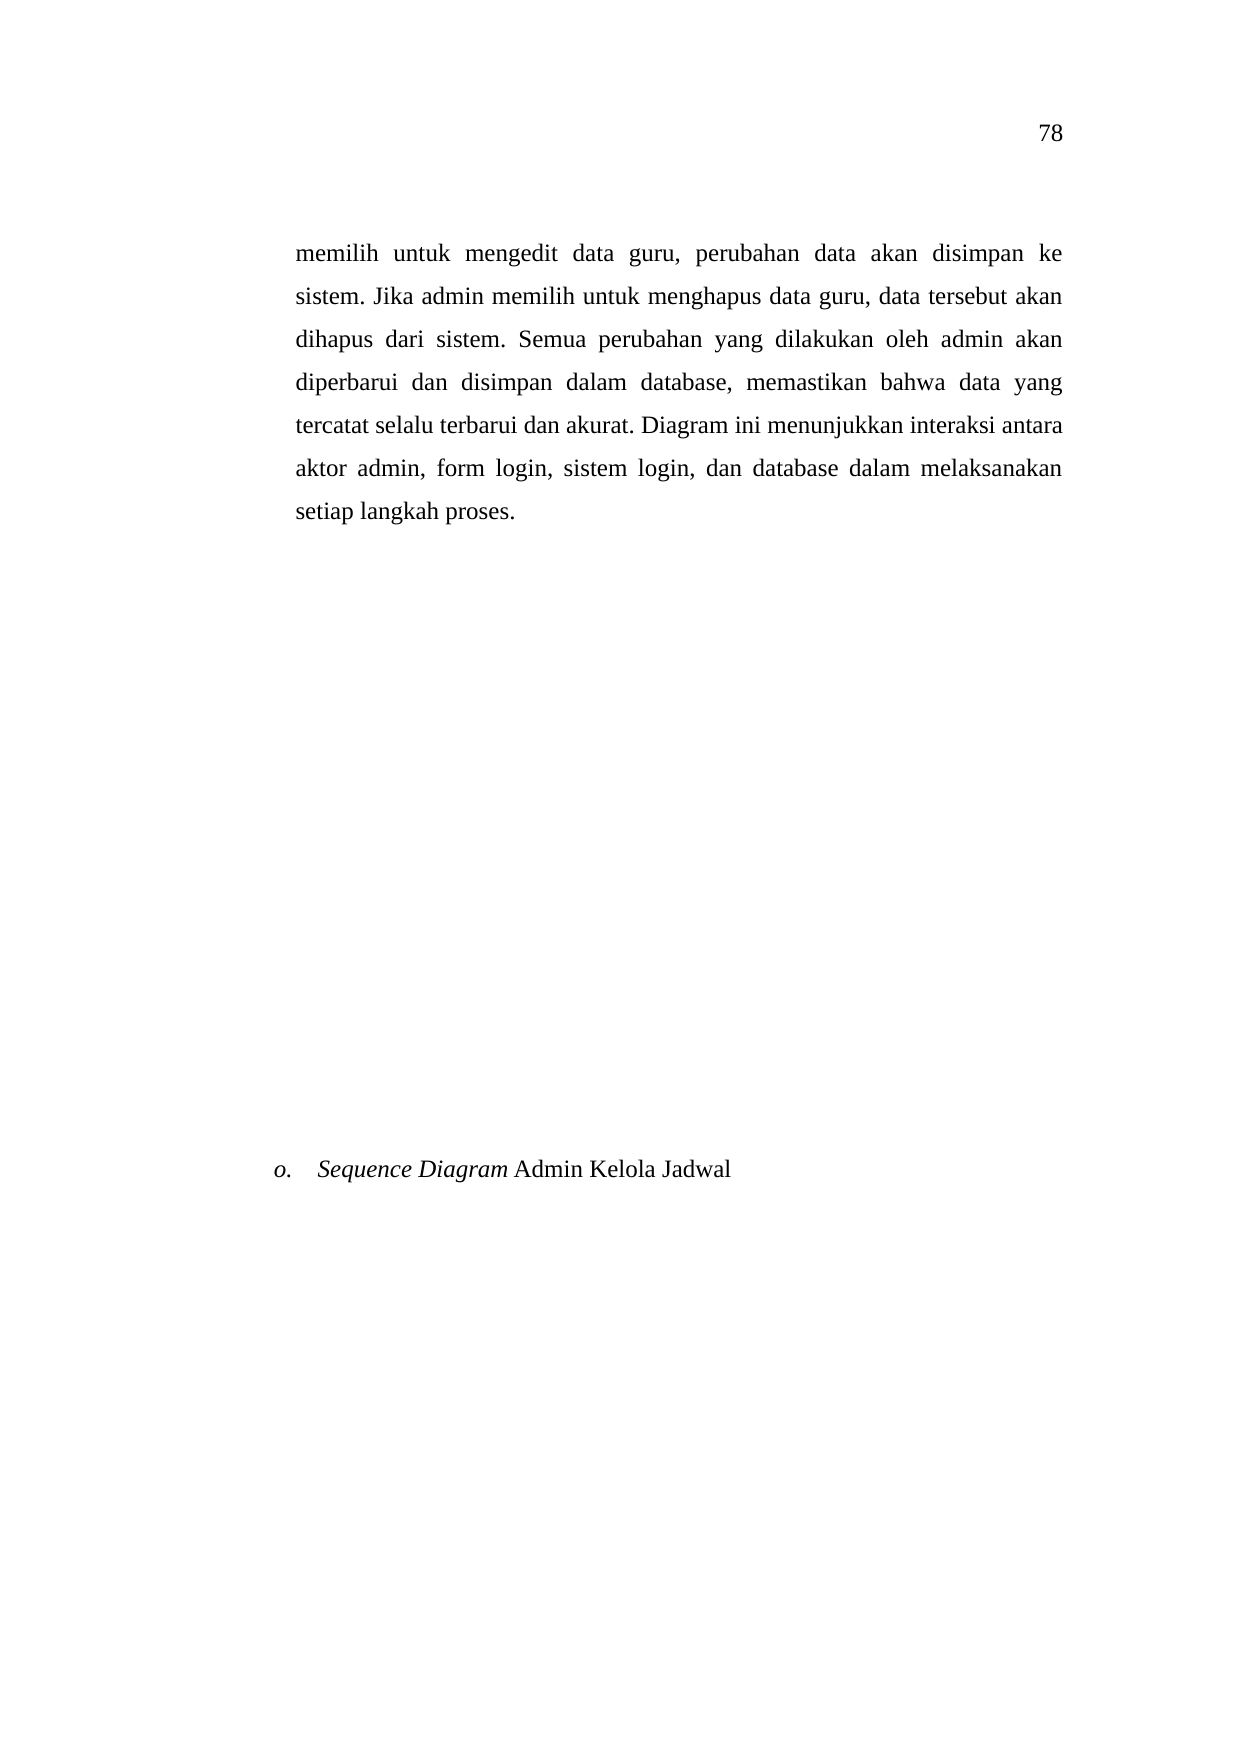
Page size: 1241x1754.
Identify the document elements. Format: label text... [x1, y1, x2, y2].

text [295, 238, 1063, 525]
text o. Sequence Diagram Admin Kelola Jadwal [274, 1154, 1063, 1183]
